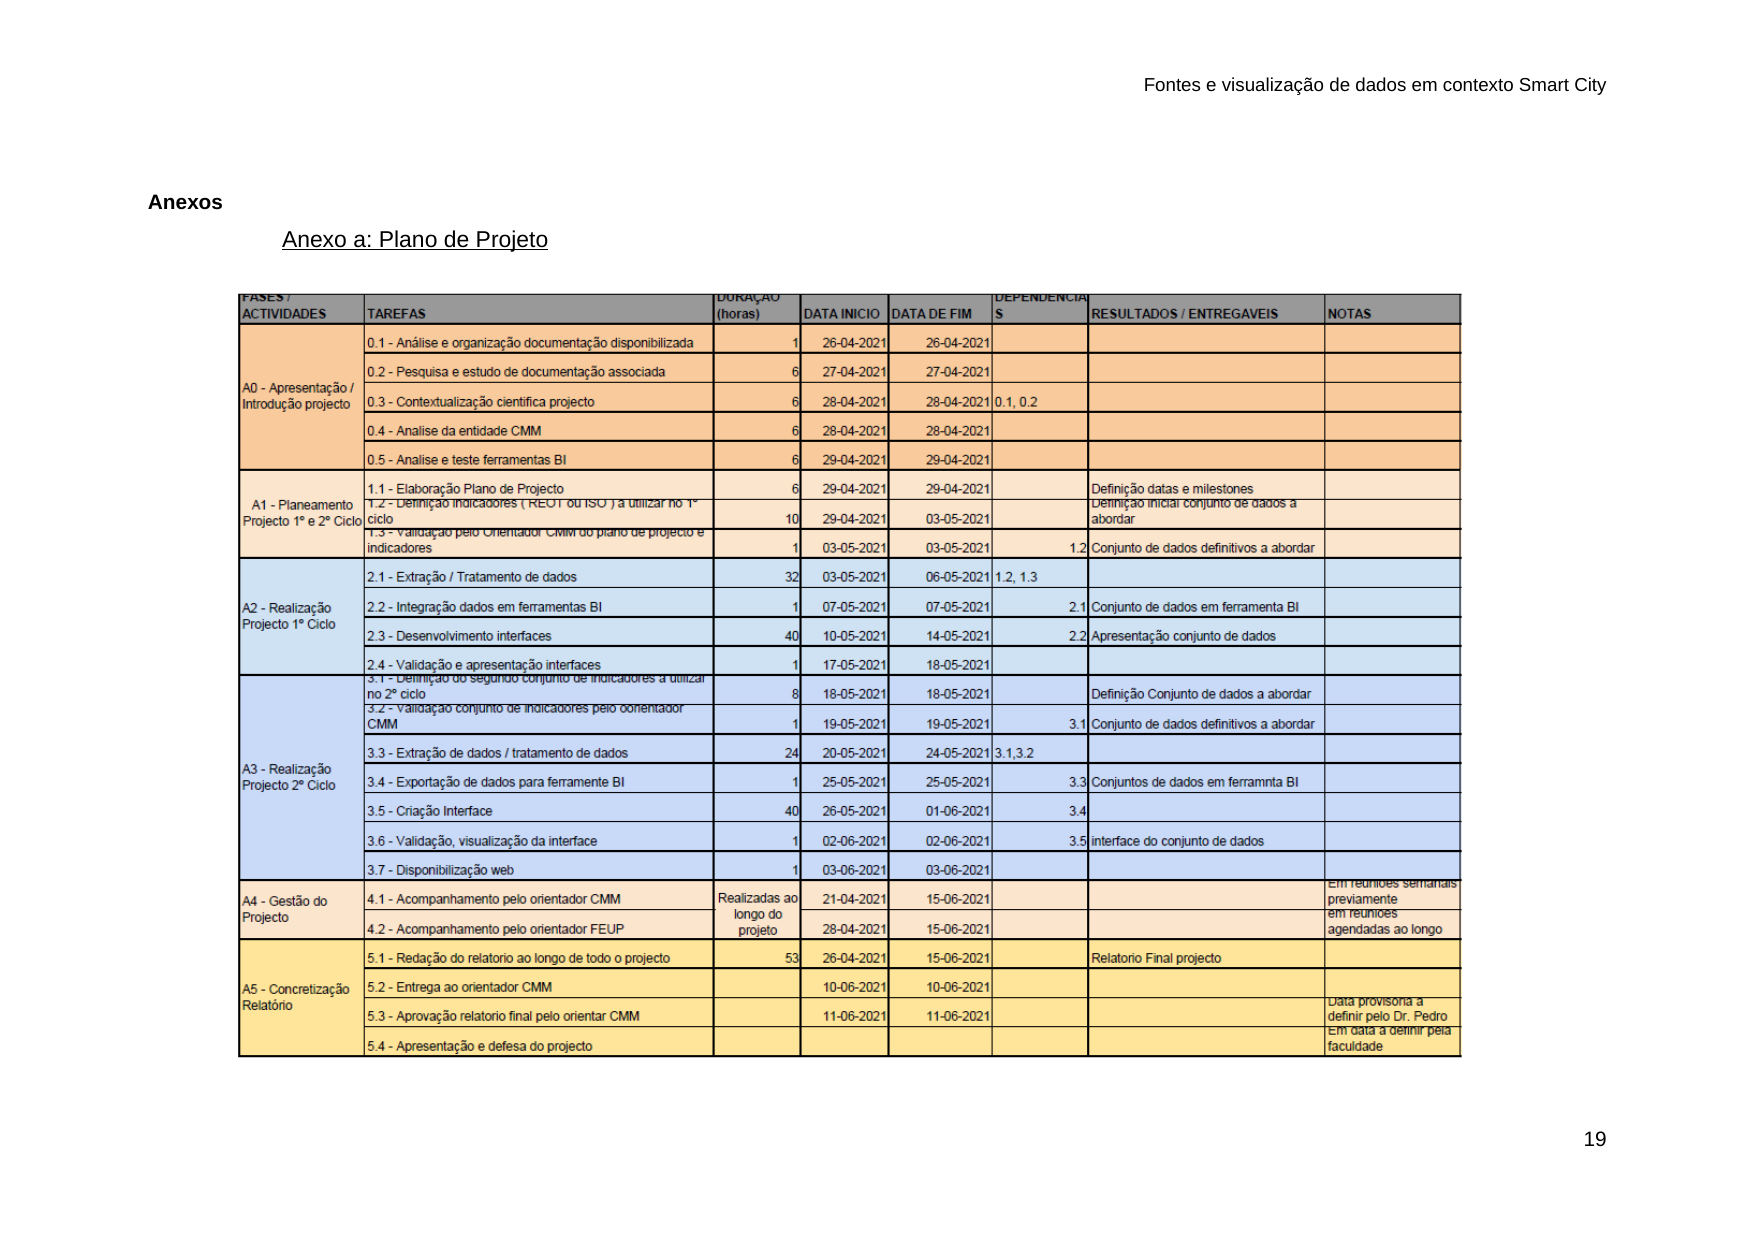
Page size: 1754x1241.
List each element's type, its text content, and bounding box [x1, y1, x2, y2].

picture [221, 278, 1511, 1097]
subtitle Anexos [148, 190, 1606, 214]
subtitle Anexo a: Plano de Projeto [282, 226, 1606, 252]
